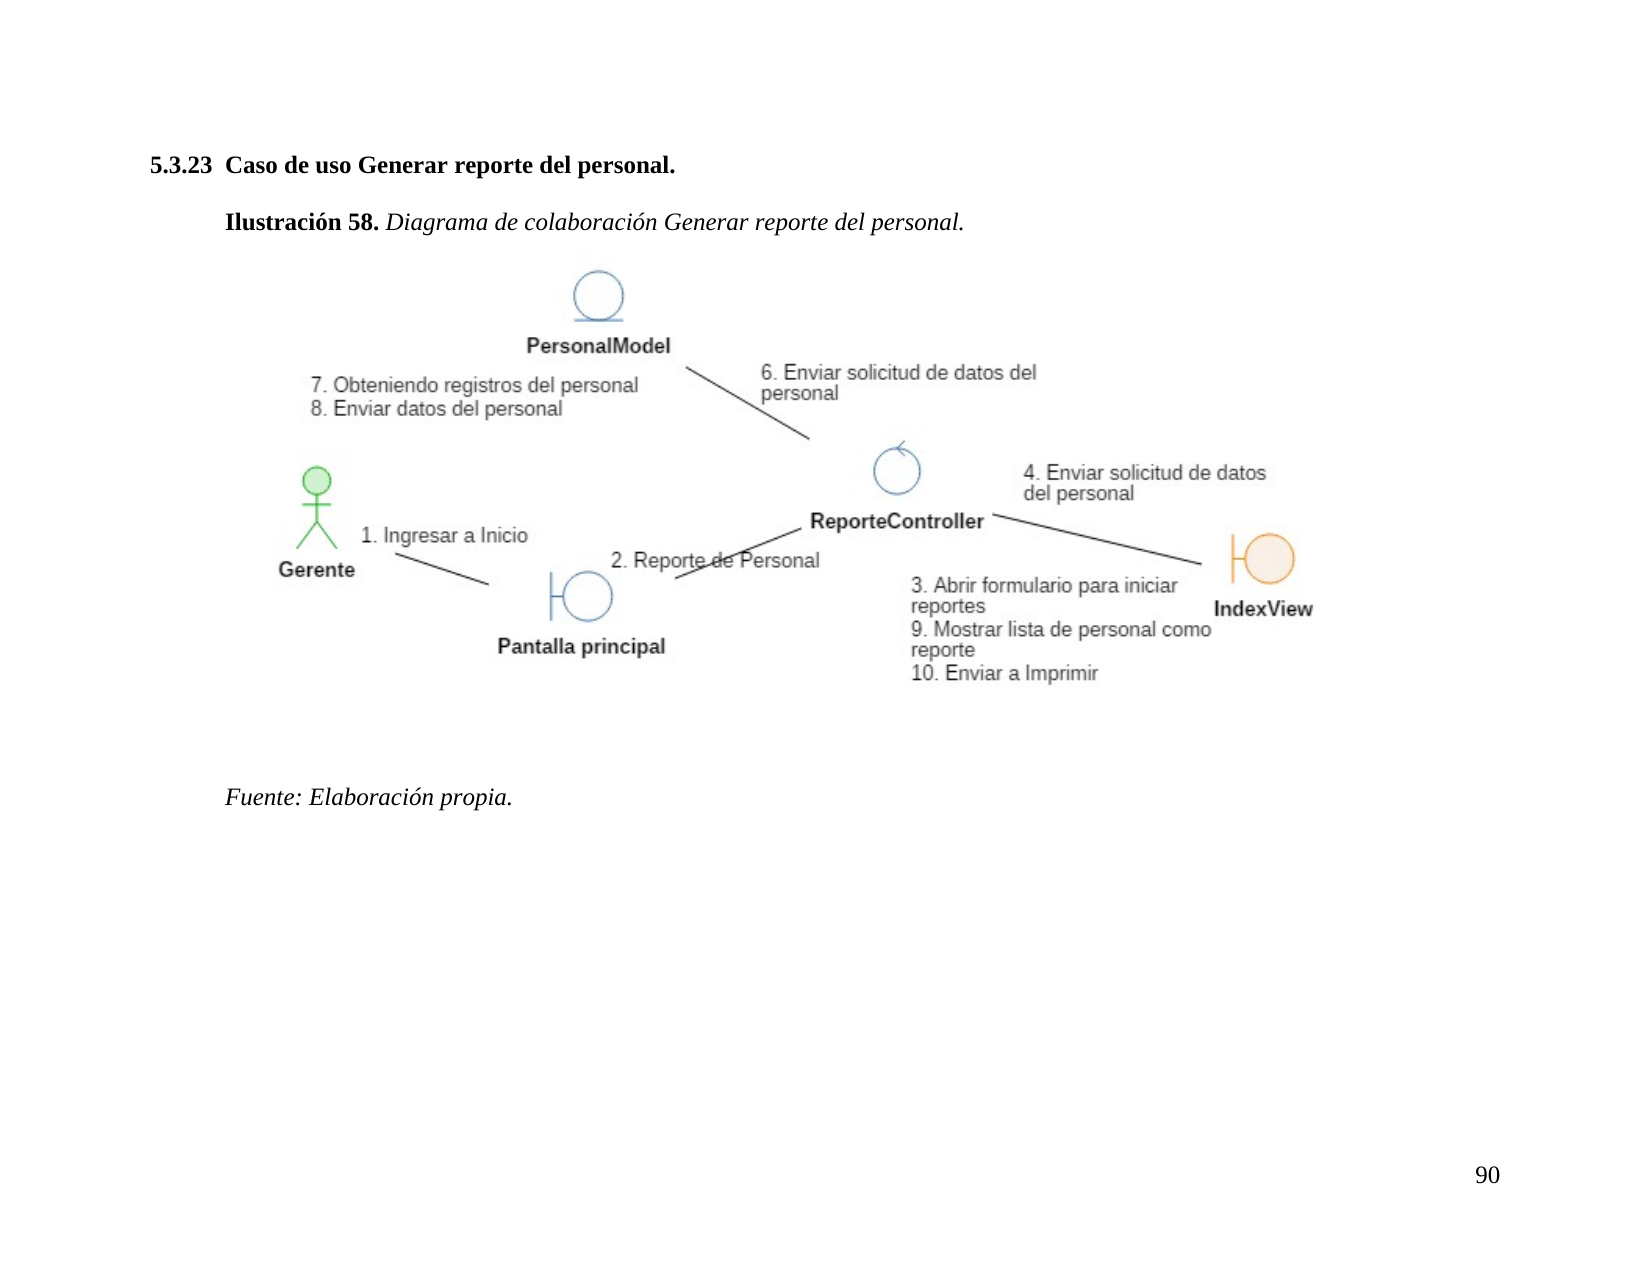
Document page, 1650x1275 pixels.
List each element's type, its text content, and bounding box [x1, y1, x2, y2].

text Ilustración 58. Diagrama de colaboración Generar reporte del personal. [150, 207, 1500, 236]
picture [225, 250, 1385, 754]
text Fuente: Elaboración propia. [150, 782, 1500, 811]
subtitle Caso de uso Generar reporte del personal. [150, 150, 1500, 179]
